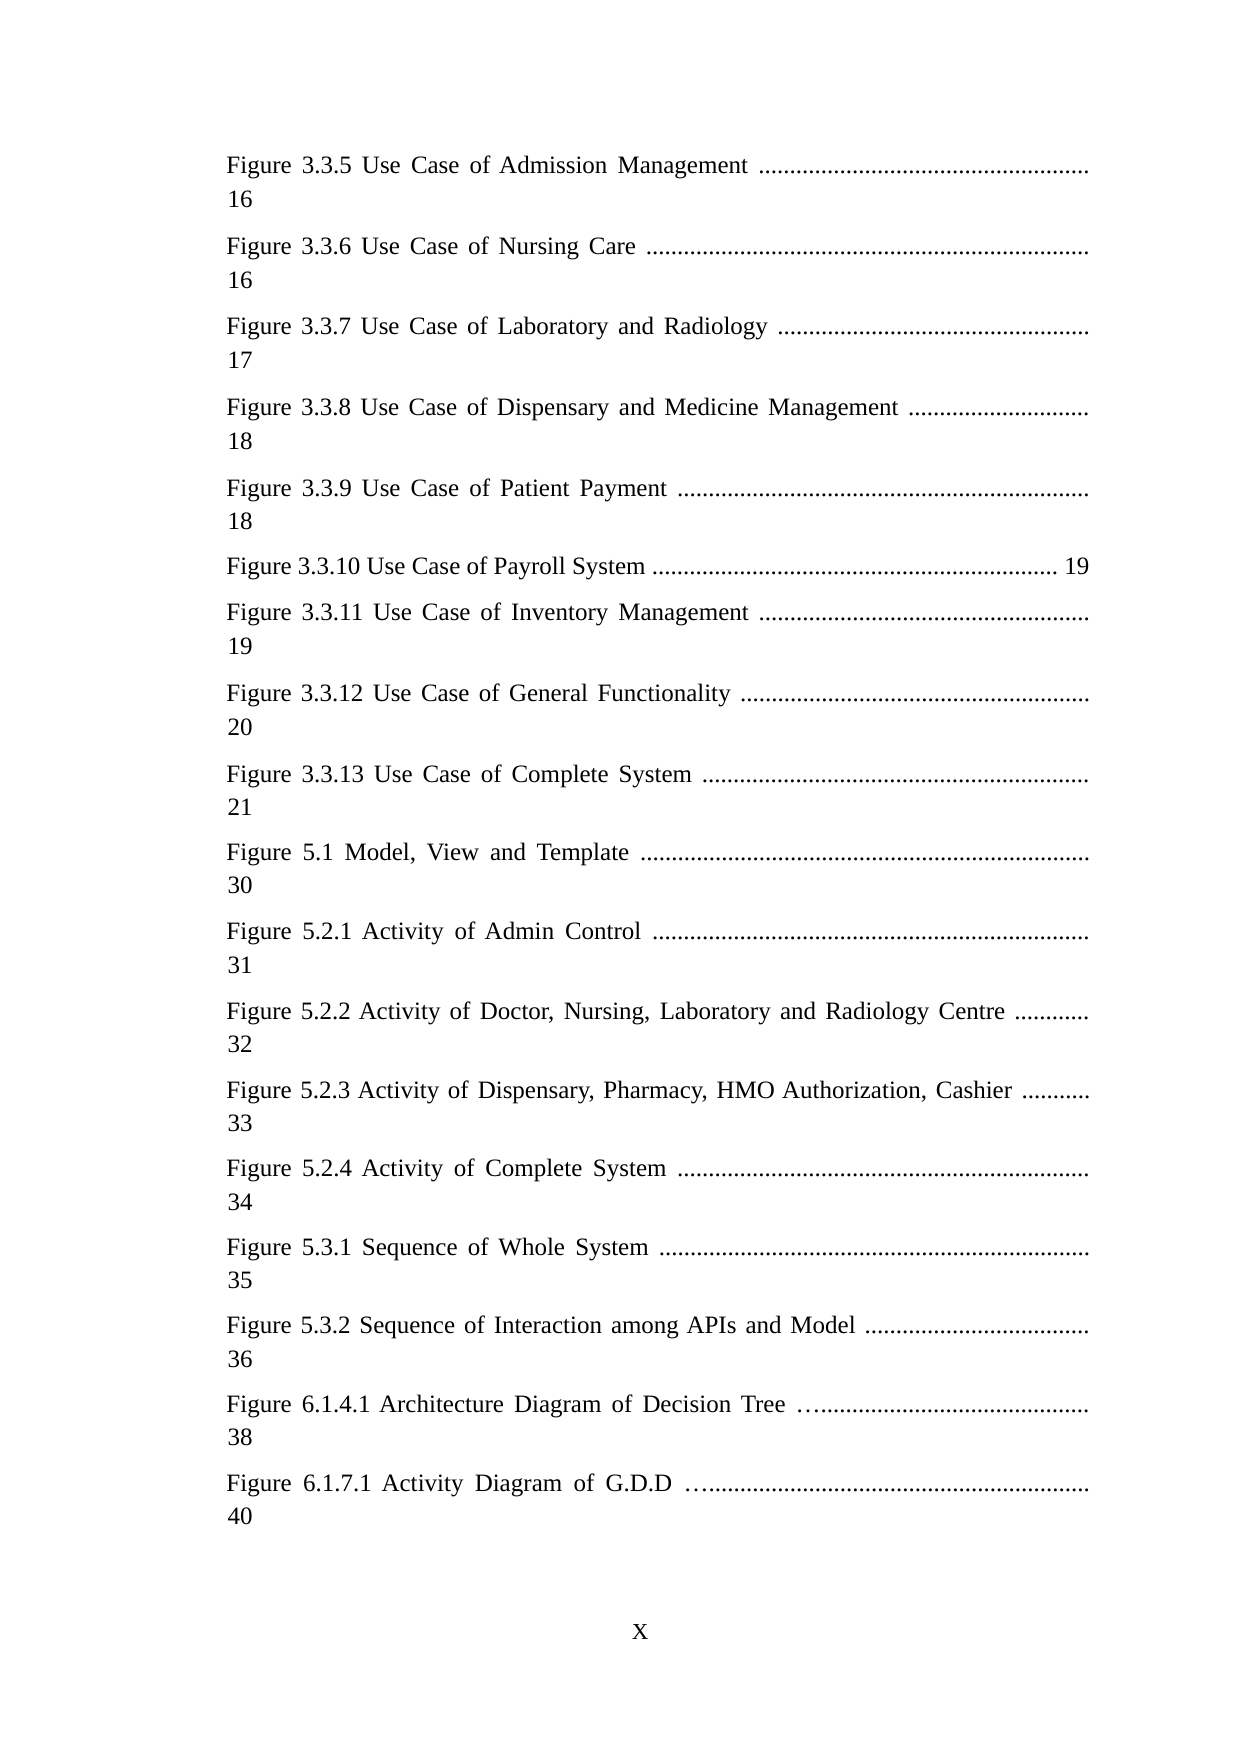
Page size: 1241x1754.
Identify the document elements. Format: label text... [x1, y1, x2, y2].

text Figure 3.3.10 Use Case of Payroll System ................................................................. 19 [226, 551, 1090, 580]
text Figure 5.2.2 Activity of Doctor, Nursing, Laboratory and Radiology Centre ............ 32 [226, 996, 1090, 1058]
text Figure 3.3.7 Use Case of Laboratory and Radiology .................................................. 17 [226, 311, 1090, 375]
text Figure 3.3.12 Use Case of General Functionality ........................................................ 20 [226, 678, 1090, 742]
text Figure 3.3.8 Use Case of Dispensary and Medicine Management ............................. 18 [226, 392, 1090, 456]
text Figure 5.2.3 Activity of Dispensary, Pharmacy, HMO Authorization, Cashier ........... 33 [226, 1075, 1090, 1137]
text Figure 5.3.2 Sequence of Interaction among APIs and Model .................................... 36 [226, 1311, 1090, 1372]
text Figure 5.2.4 Activity of Complete System .................................................................. 34 [226, 1153, 1090, 1215]
text Figure 3.3.11 Use Case of Inventory Management ..................................................... 19 [226, 597, 1090, 661]
text Figure 5.3.1 Sequence of Whole System ..................................................................... 35 [226, 1232, 1090, 1294]
text Figure 3.3.5 Use Case of Admission Management ..................................................... 16 [226, 150, 1090, 214]
text Figure 6.1.4.1 Architecture Diagram of Decision Tree …........................................... 38 [226, 1389, 1090, 1451]
text Figure 6.1.7.1 Activity Diagram of G.D.D …............................................................. 40 [226, 1468, 1090, 1529]
text Figure 3.3.13 Use Case of Complete System .............................................................. 21 [226, 759, 1090, 820]
text Figure 3.3.9 Use Case of Patient Payment .................................................................. 18 [226, 473, 1090, 535]
text Figure 5.1 Model, View and Template ........................................................................ 30 [226, 837, 1090, 899]
text Figure 5.2.1 Activity of Admin Control ...................................................................... 31 [226, 916, 1090, 979]
text Figure 3.3.6 Use Case of Nursing Care ....................................................................... 16 [226, 231, 1090, 294]
